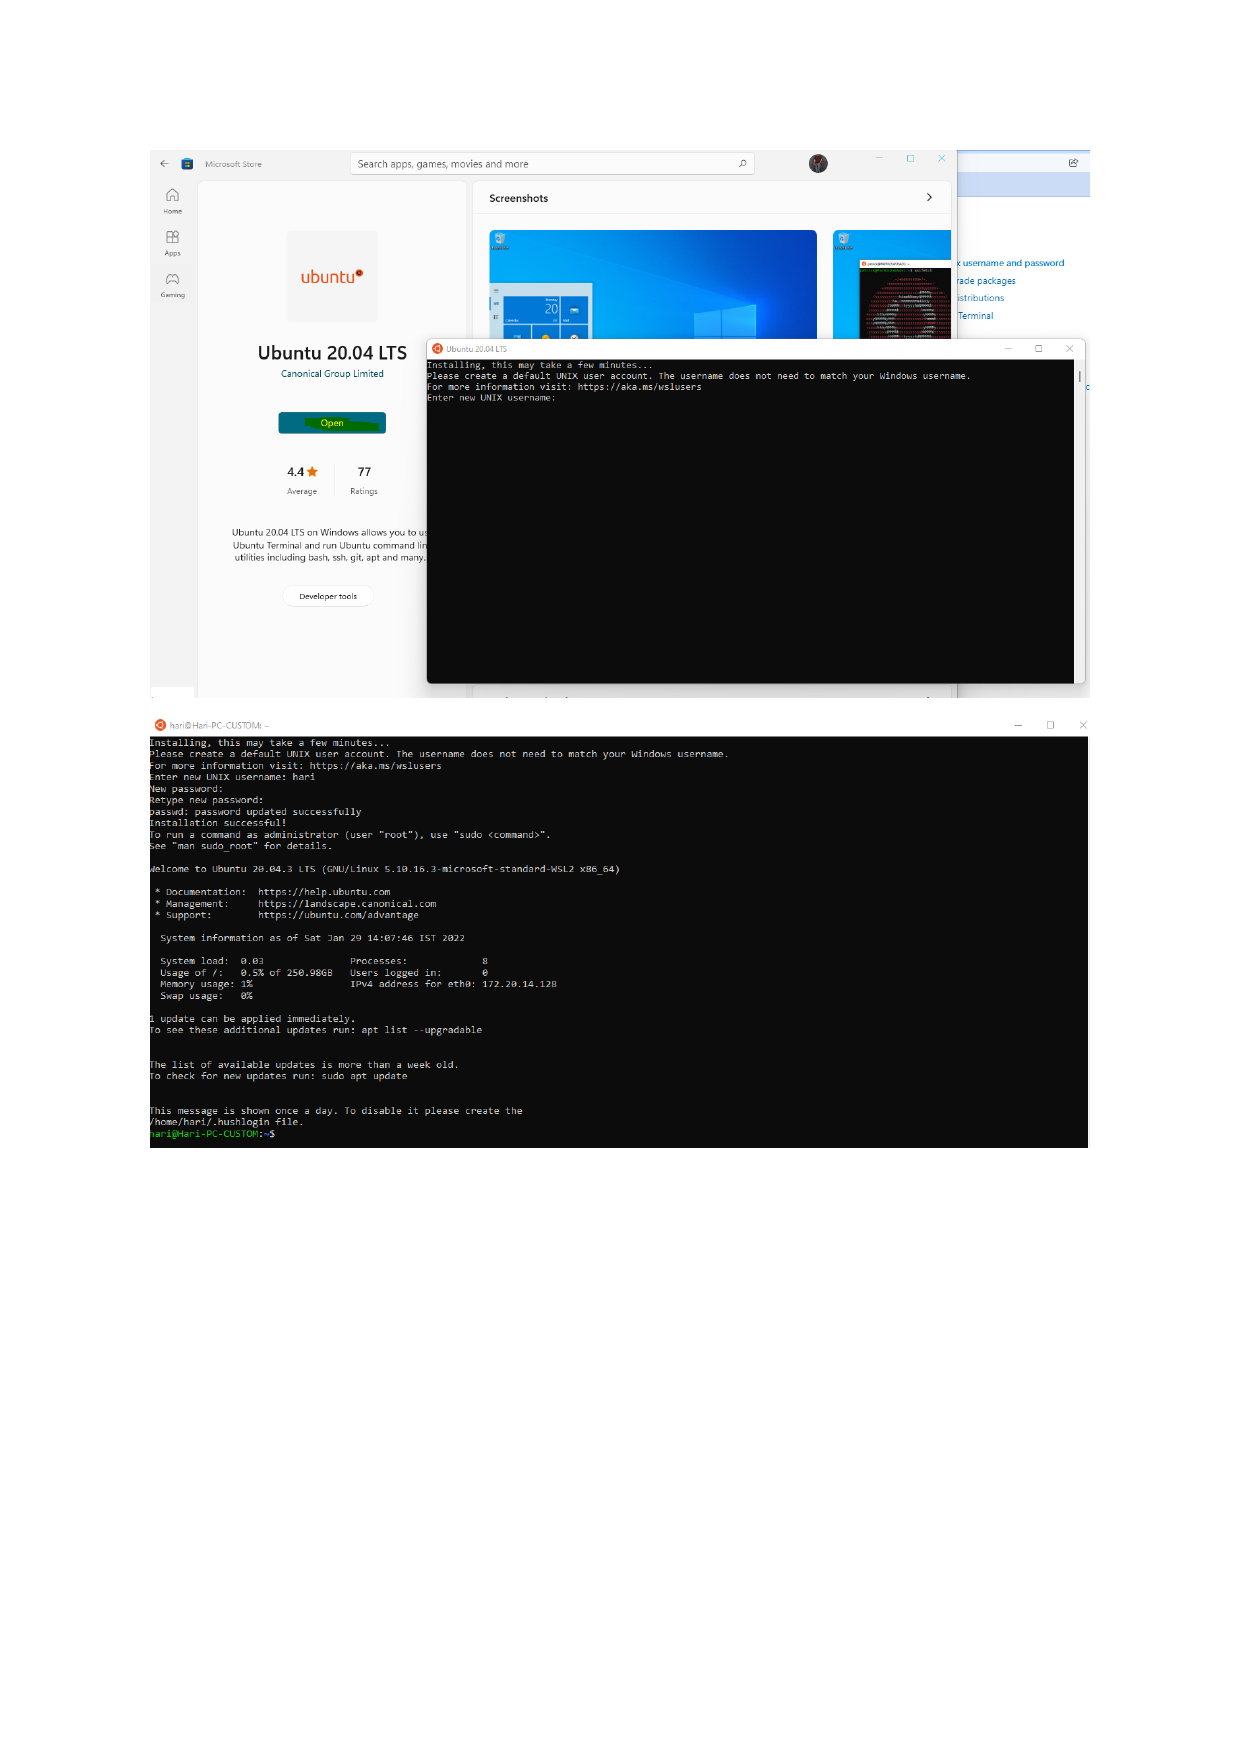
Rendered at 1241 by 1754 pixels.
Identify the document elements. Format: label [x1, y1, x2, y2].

picture [150, 716, 1091, 1148]
picture [150, 150, 1091, 698]
